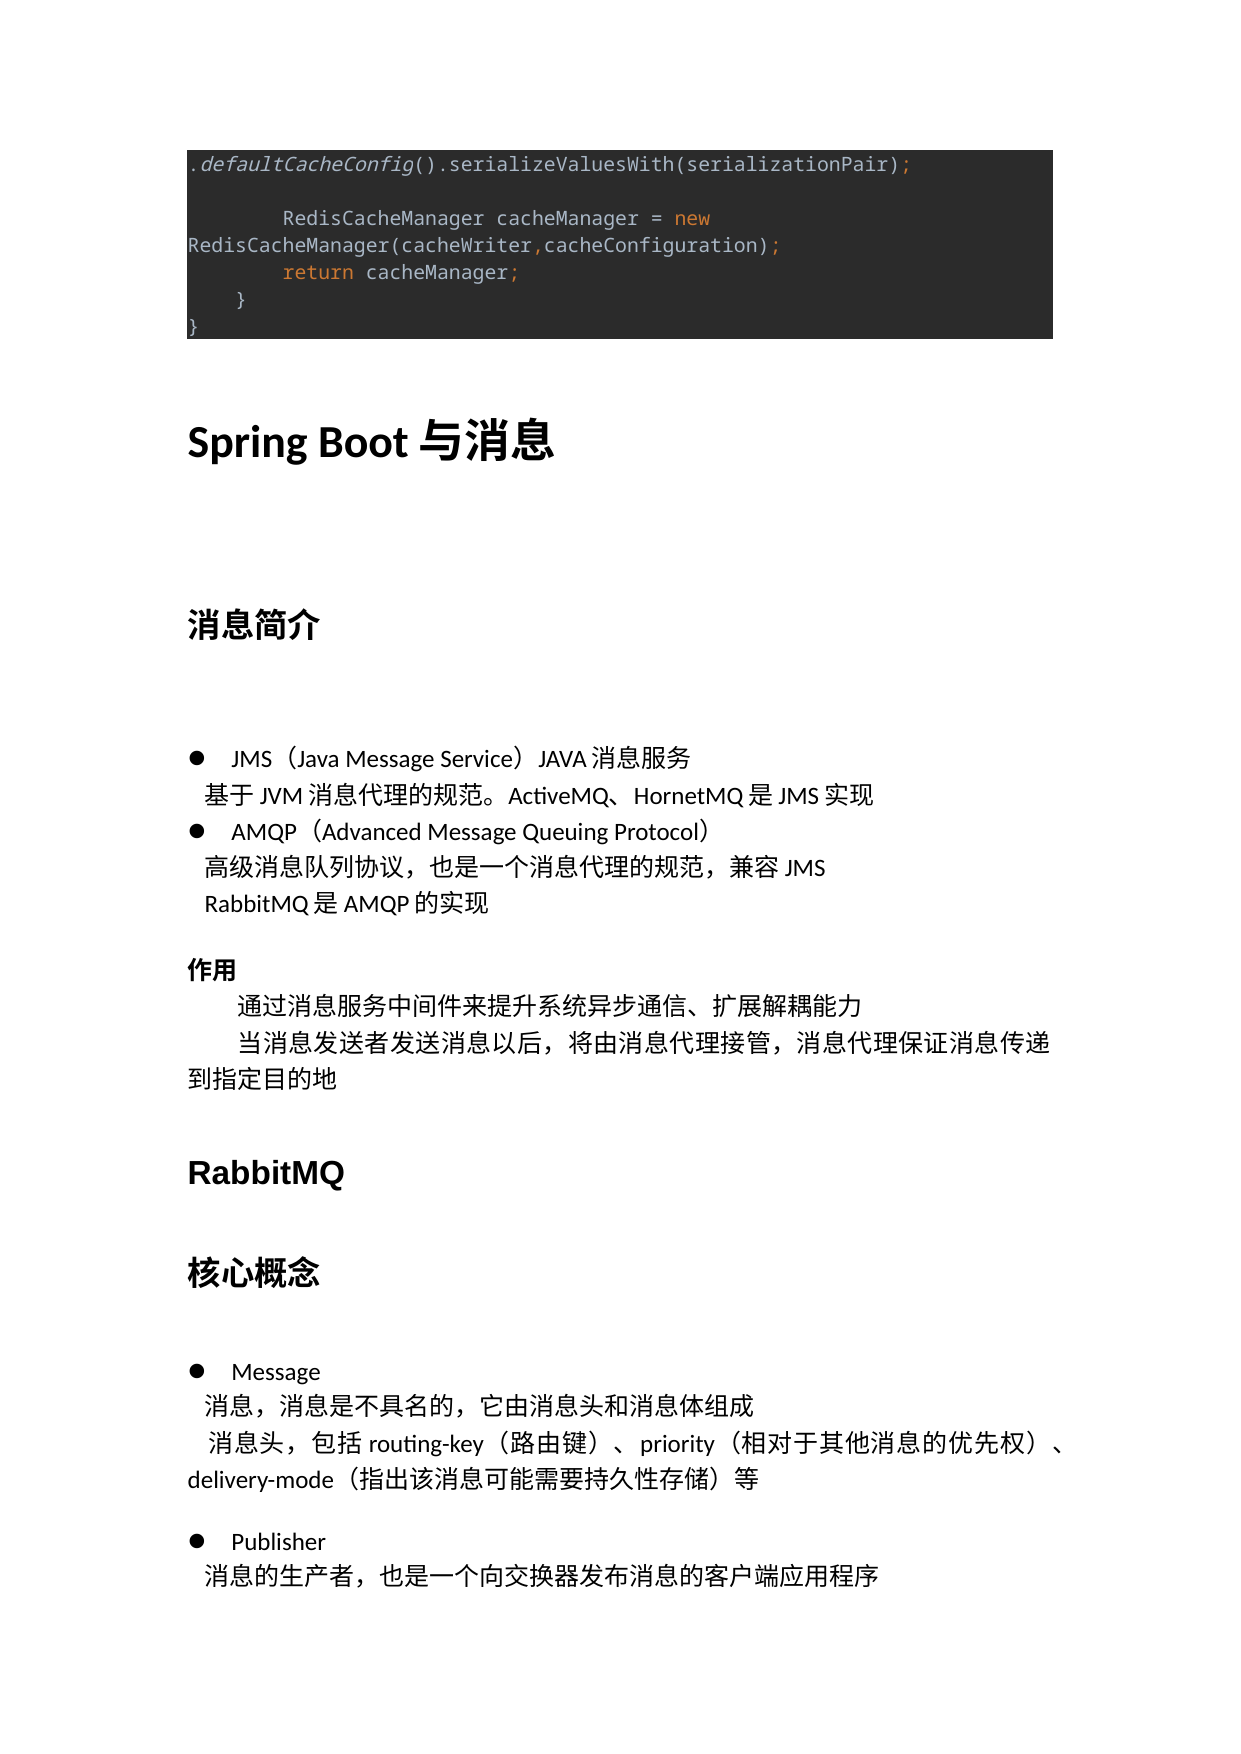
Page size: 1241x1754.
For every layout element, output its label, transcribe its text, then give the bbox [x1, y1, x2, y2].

text 消息头，包括routing-key（路由键）、priority（相对于其他消息的优先权）、delivery-mode（指出该消息可能需要持久性存储）等 [187, 1423, 1053, 1496]
subtitle 核心概念 [187, 1246, 1053, 1294]
text 通过消息服务中间件来提升系统异步通信、扩展解耦能力 [187, 987, 1053, 1023]
text 高级消息队列协议，也是一个消息代理的规范，兼容JMS [187, 848, 1053, 884]
list AMQP（Advanced Message Queuing Protocol） [187, 811, 1053, 848]
text RabbitMQ是AMQP的实现 [187, 884, 1053, 920]
list Publisher [187, 1526, 1053, 1557]
text 基于JVM消息代理的规范。ActiveMQ、HornetMQ是JMS实现 [187, 775, 1053, 811]
text 消息的生产者，也是一个向交换器发布消息的客户端应用程序 [187, 1557, 1053, 1593]
text 作用 [187, 951, 1053, 987]
subtitle 消息简介 [187, 598, 1053, 647]
subtitle Spring Boot与消息 [187, 405, 1053, 471]
list Message [187, 1356, 1053, 1387]
subtitle RabbitMQ [187, 1153, 1053, 1192]
text 消息，消息是不具名的，它由消息头和消息体组成 [187, 1387, 1053, 1423]
list JMS（Java Message Service）JAVA消息服务 [187, 739, 1053, 775]
text 当消息发送者发送消息以后，将由消息代理接管，消息代理保证消息传递到指定目的地 [187, 1023, 1053, 1096]
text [187, 150, 1053, 339]
